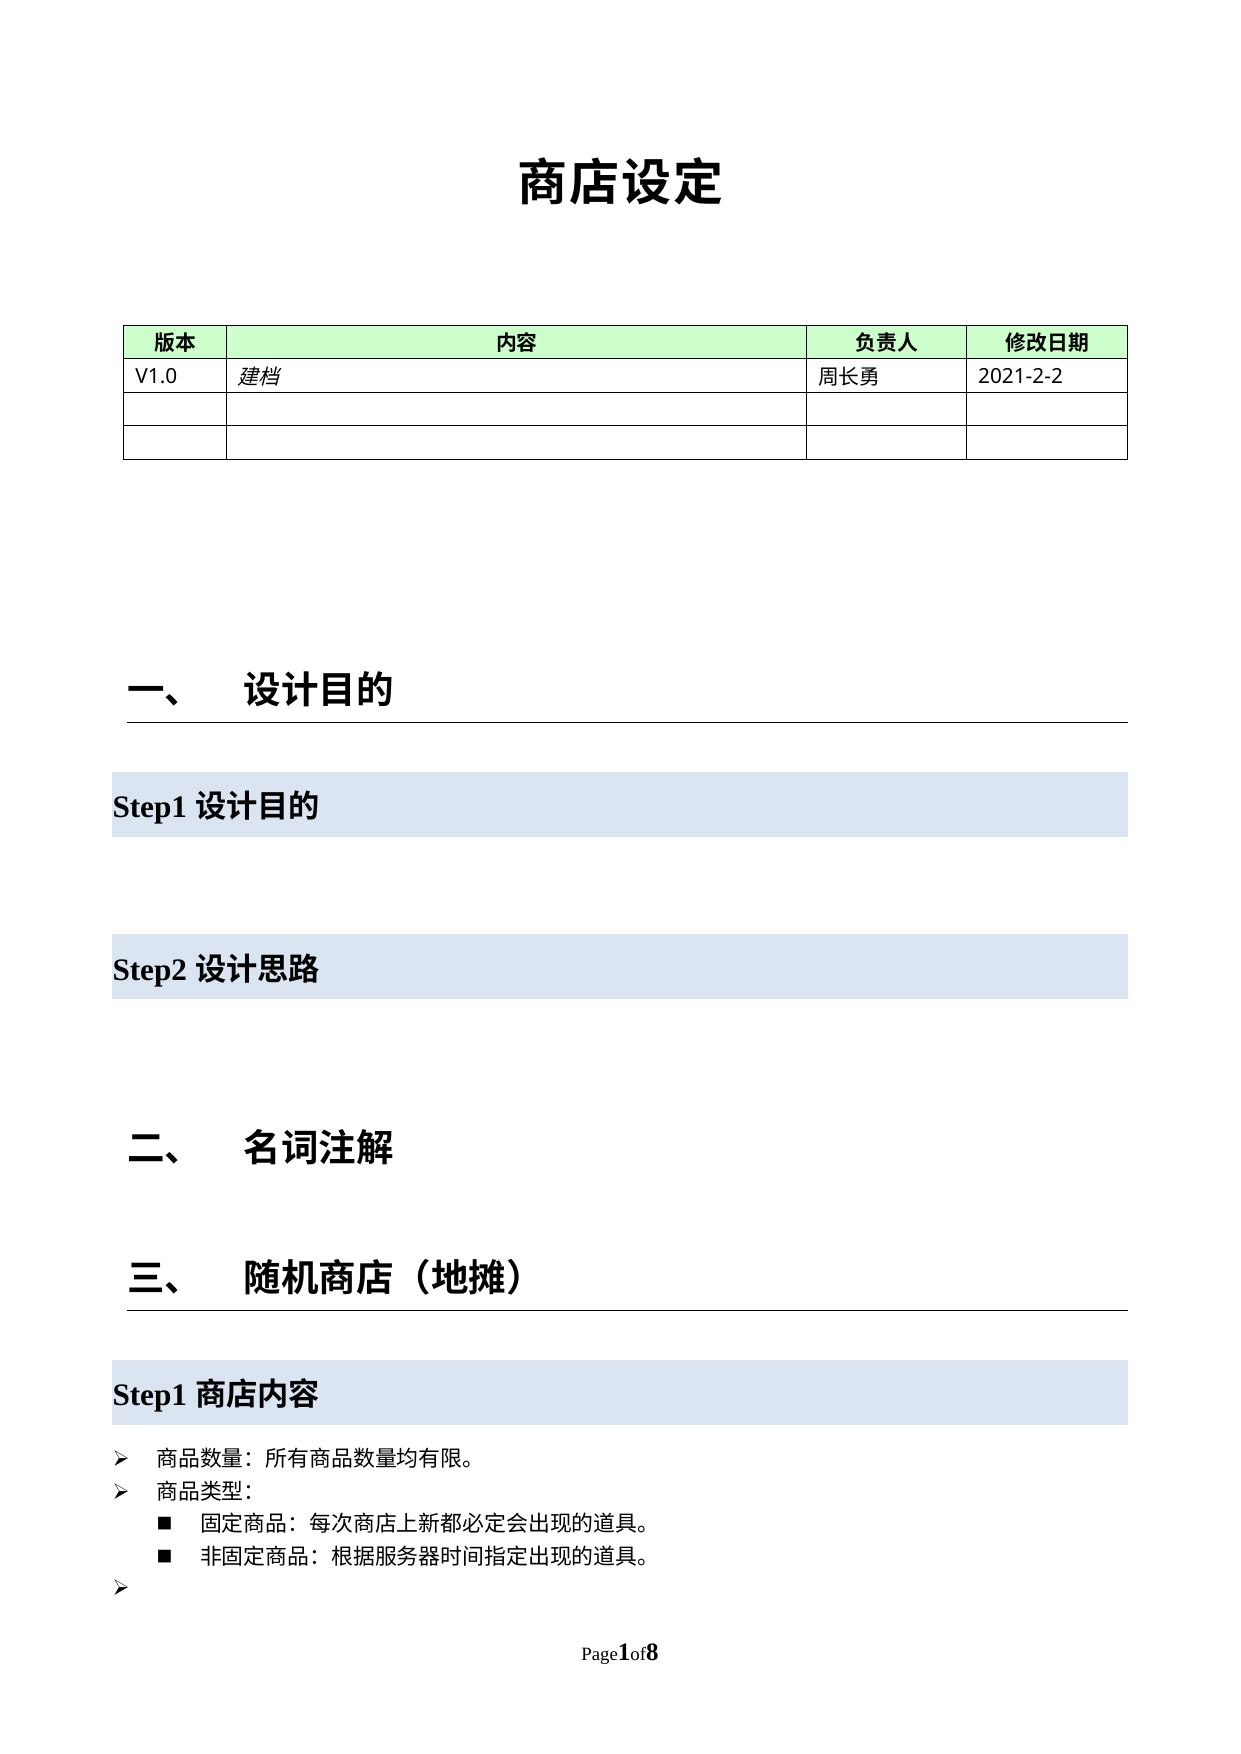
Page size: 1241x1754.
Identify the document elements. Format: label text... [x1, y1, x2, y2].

table_cell 建档 [227, 359, 806, 392]
subtitle Step1 商店内容 [112, 1360, 1128, 1425]
table_header 修改日期 [967, 326, 1127, 358]
table_cell [967, 393, 1127, 425]
list 商品类型： [112, 1473, 1128, 1506]
list 非固定商品：根据服务器时间指定出现的道具。 [156, 1538, 1128, 1571]
subtitle Step1 设计目的 [112, 772, 1128, 837]
table_cell [124, 426, 226, 459]
list 固定商品：每次商店上新都必定会出现的道具。 [156, 1506, 1128, 1538]
title 商店设定 [112, 129, 1128, 227]
table_header 负责人 [807, 326, 966, 358]
table_cell [124, 393, 226, 425]
table_cell V1.0 [124, 359, 226, 392]
list 商品数量：所有商品数量均有限。 [112, 1441, 1128, 1473]
table_cell [227, 393, 806, 425]
table_header 内容 [227, 326, 806, 358]
table_cell [807, 426, 966, 459]
table_cell [807, 393, 966, 425]
subtitle Step2 设计思路 [112, 934, 1128, 999]
table_cell 周长勇 [807, 359, 966, 392]
subtitle 名词注解 [127, 1113, 1128, 1178]
subtitle 随机商店（地摊） [127, 1243, 1128, 1310]
table_cell [967, 426, 1127, 459]
table_cell 2021-2-2 [967, 359, 1127, 392]
table_header 版本 [124, 326, 226, 358]
subtitle 设计目的 [127, 655, 1128, 722]
table_cell [227, 426, 806, 459]
